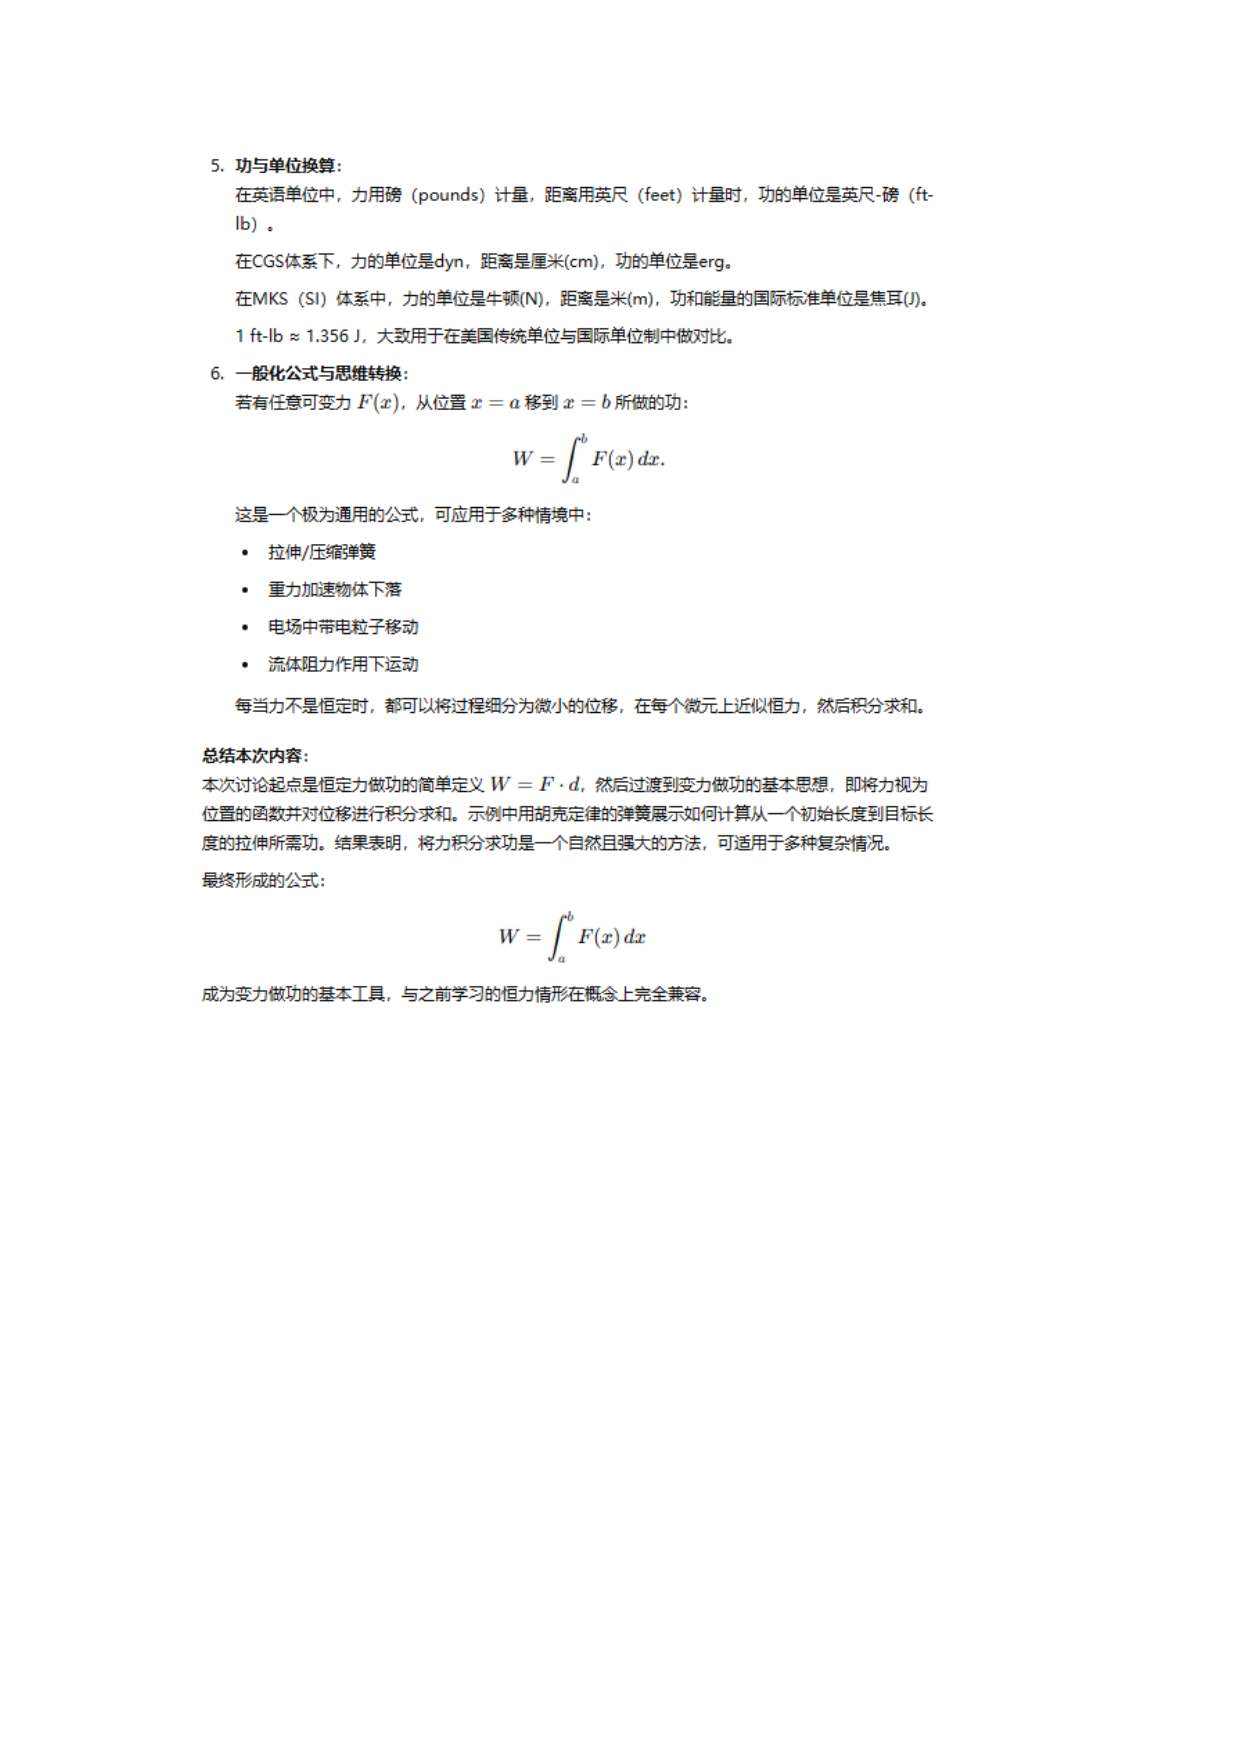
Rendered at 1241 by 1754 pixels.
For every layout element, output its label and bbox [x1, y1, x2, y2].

picture [187, 152, 1053, 1014]
